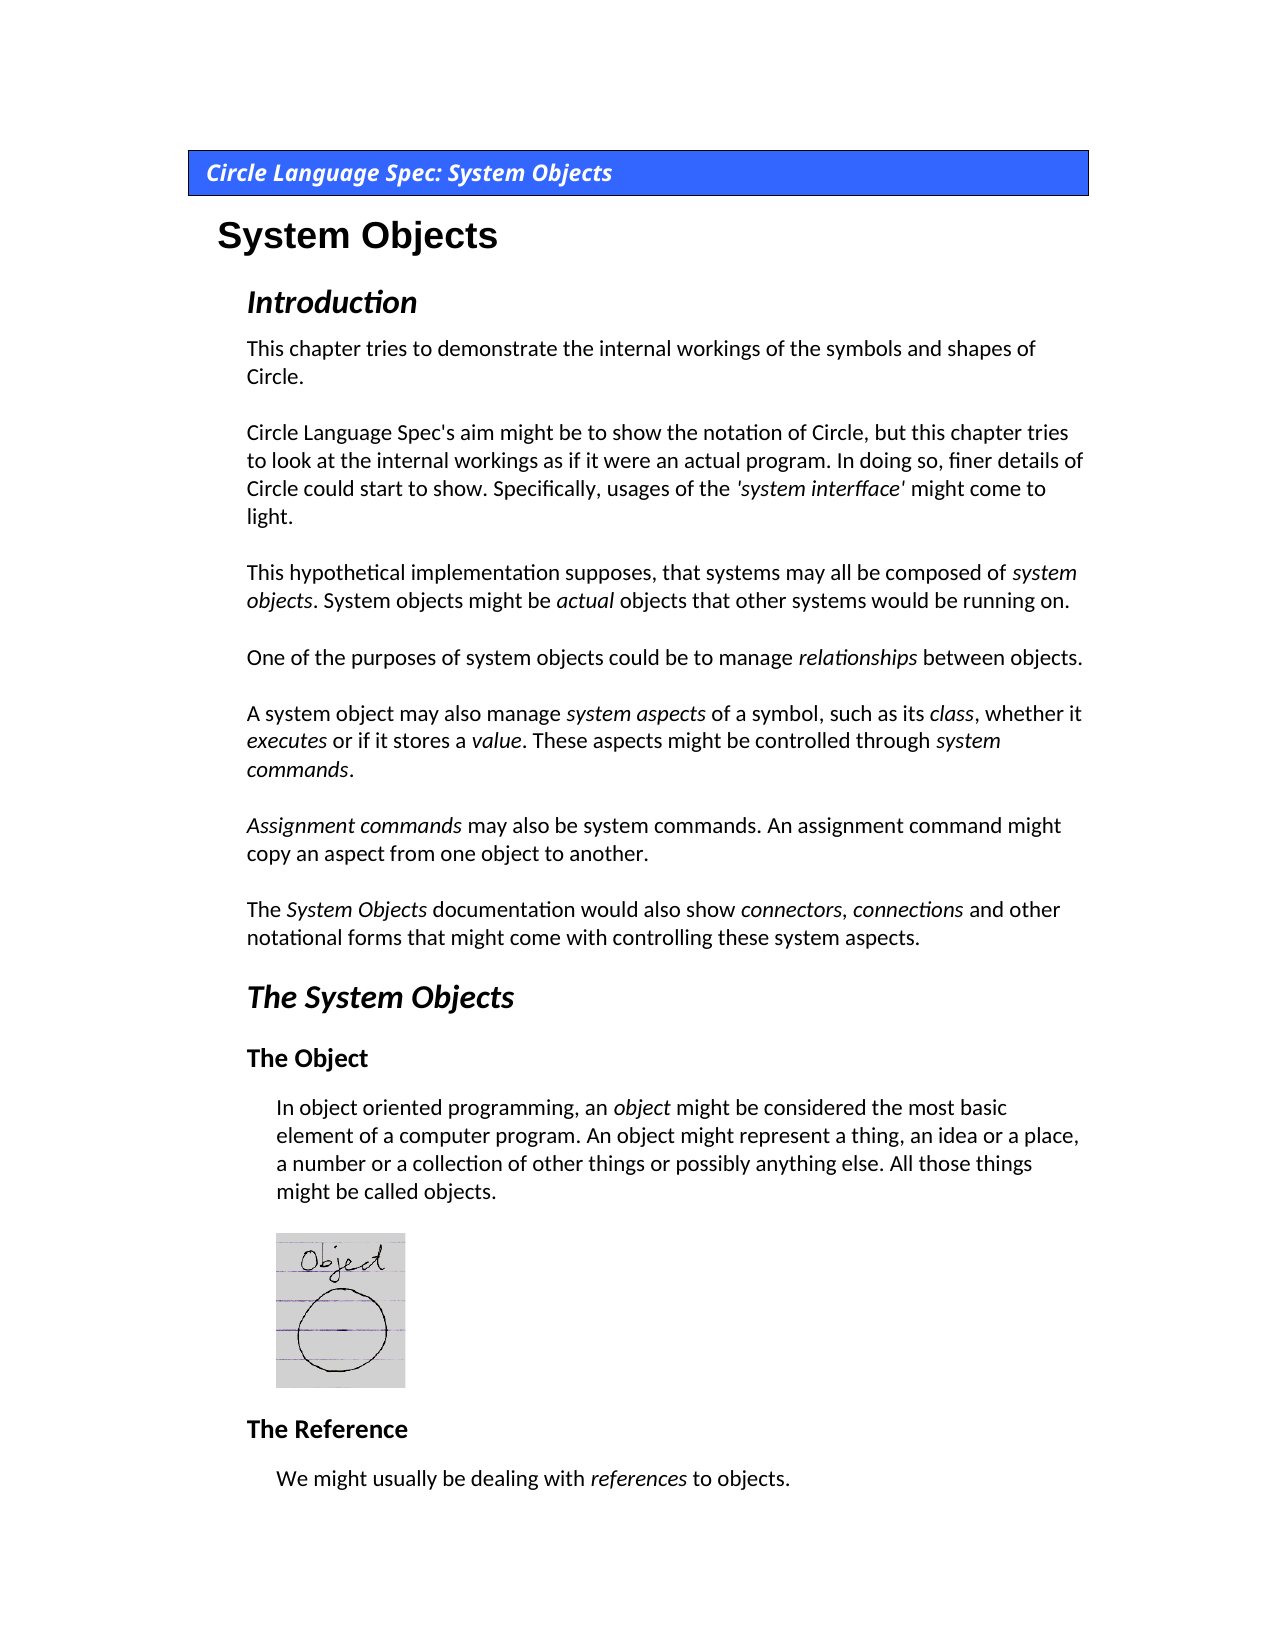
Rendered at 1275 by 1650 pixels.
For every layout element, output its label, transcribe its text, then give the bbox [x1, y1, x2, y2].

subtitle The System Objects [247, 976, 1087, 1017]
subtitle Introduction [247, 281, 1087, 322]
text This hypothetical implementation supposes, that systems may all be composed of system objects. System objects might be actual objects that other systems would be running on. [247, 558, 1087, 614]
text This chapter tries to demonstrate the internal workings of the symbols and shapes of Circle. [247, 334, 1087, 390]
text In object oriented programming, an object might be considered the most basic element of a computer program. An object might represent a thing, an idea or a place, a number or a collection of other things or possibly anything else. All those things might be called objects. [276, 1093, 1087, 1205]
subtitle The Object [247, 1042, 1087, 1074]
subtitle The Reference [247, 1412, 1087, 1446]
text One of the purposes of system objects could be to manage relationships between objects. [247, 643, 1087, 671]
text Assignment commands may also be system commands. An assignment command might copy an aspect from one object to another. [247, 811, 1087, 867]
text Circle Language Spec's aim might be to show the notation of Circle, but this chapter tries to look at the internal workings as if it were an actual program. In doing so, finer details of Circle could start to show. Specifically, usages of the 'system interfface' might come to light. [247, 418, 1087, 531]
table_header Circle Language Spec: System Objects [189, 151, 1088, 195]
picture [276, 1233, 406, 1388]
text The System Objects documentation would also show connectors, connections and other notational forms that might come with controlling these system aspects. [247, 895, 1087, 951]
subtitle System Objects [217, 213, 1087, 256]
text We might usually be dealing with references to objects. [276, 1464, 1087, 1492]
text A system object may also manage system aspects of a symbol, such as its class, whether it executes or if it stores a value. These aspects might be controlled through system commands. [247, 699, 1087, 783]
